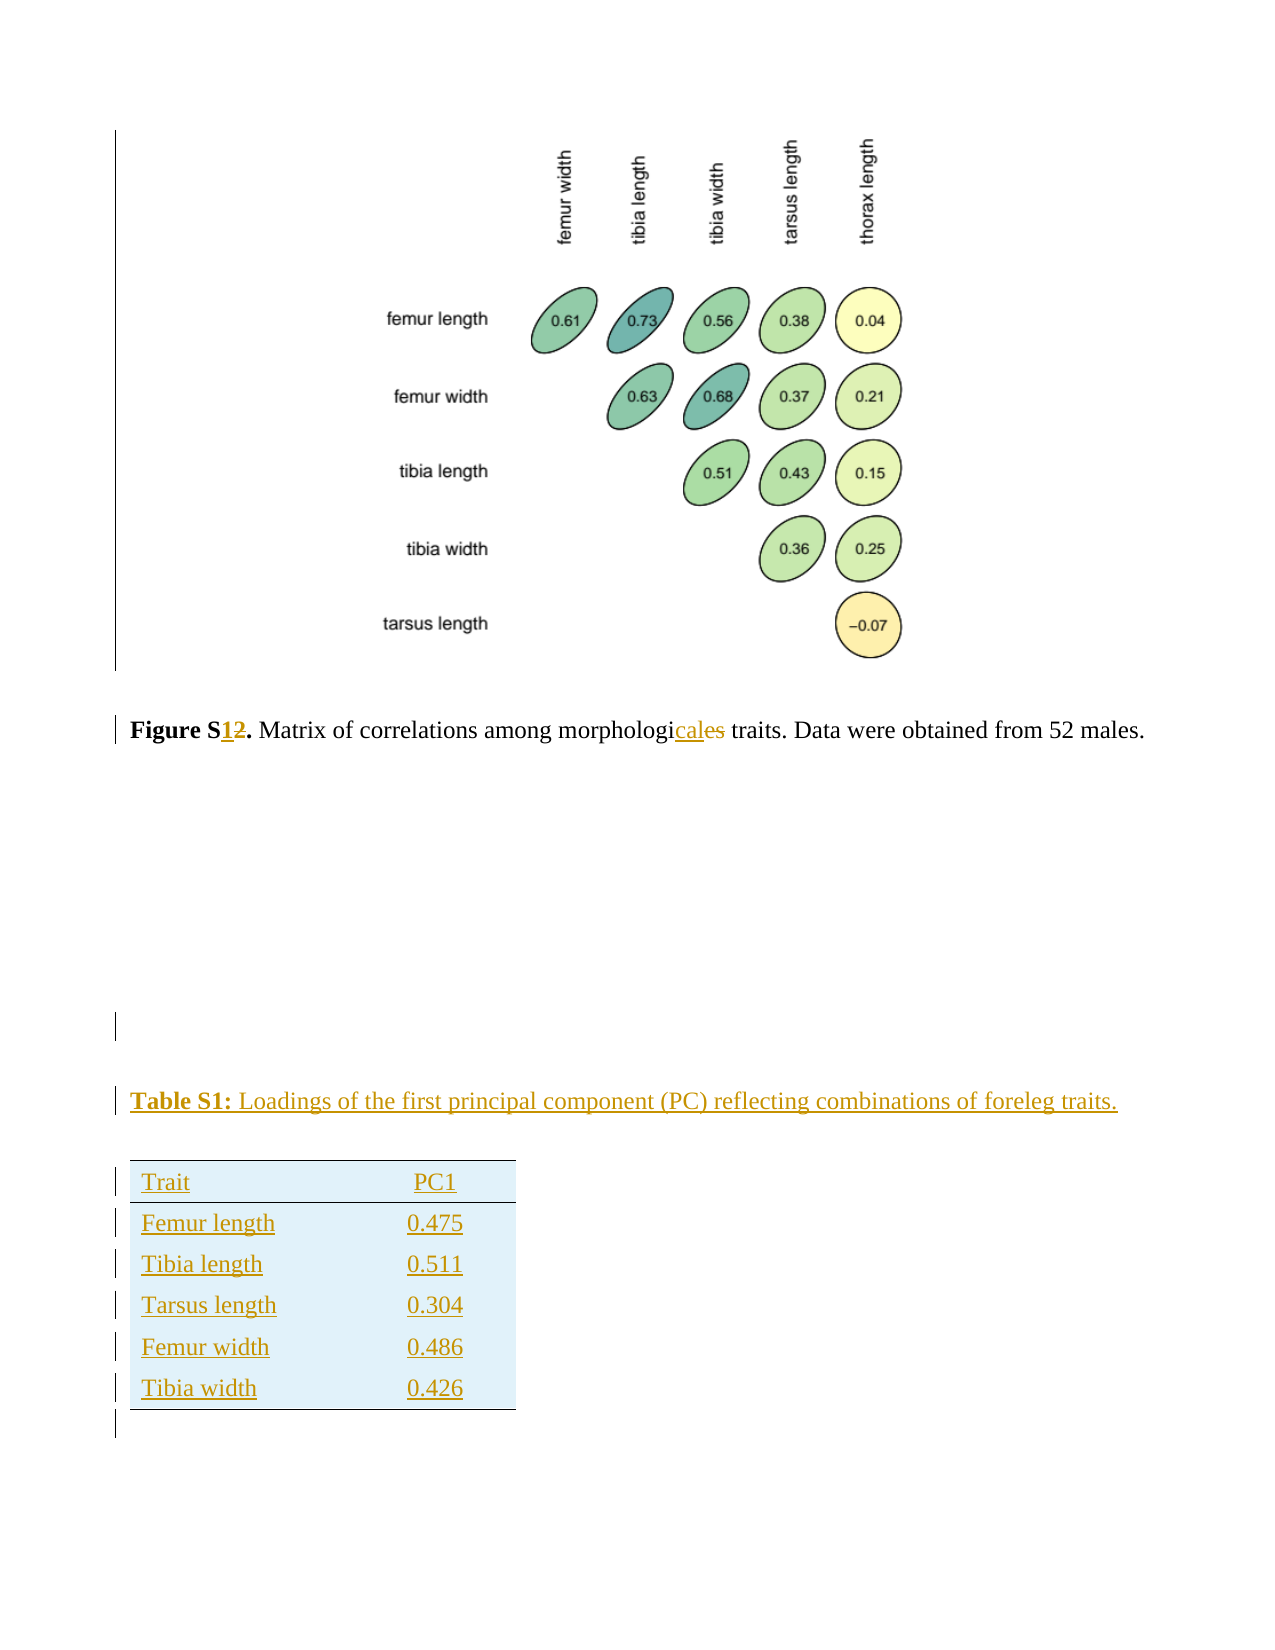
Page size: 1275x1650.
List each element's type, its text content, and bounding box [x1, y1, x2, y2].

text Figure S. Matrix of correlations among morphologi traits. Data were obtained from 52 males. [130, 715, 1145, 744]
